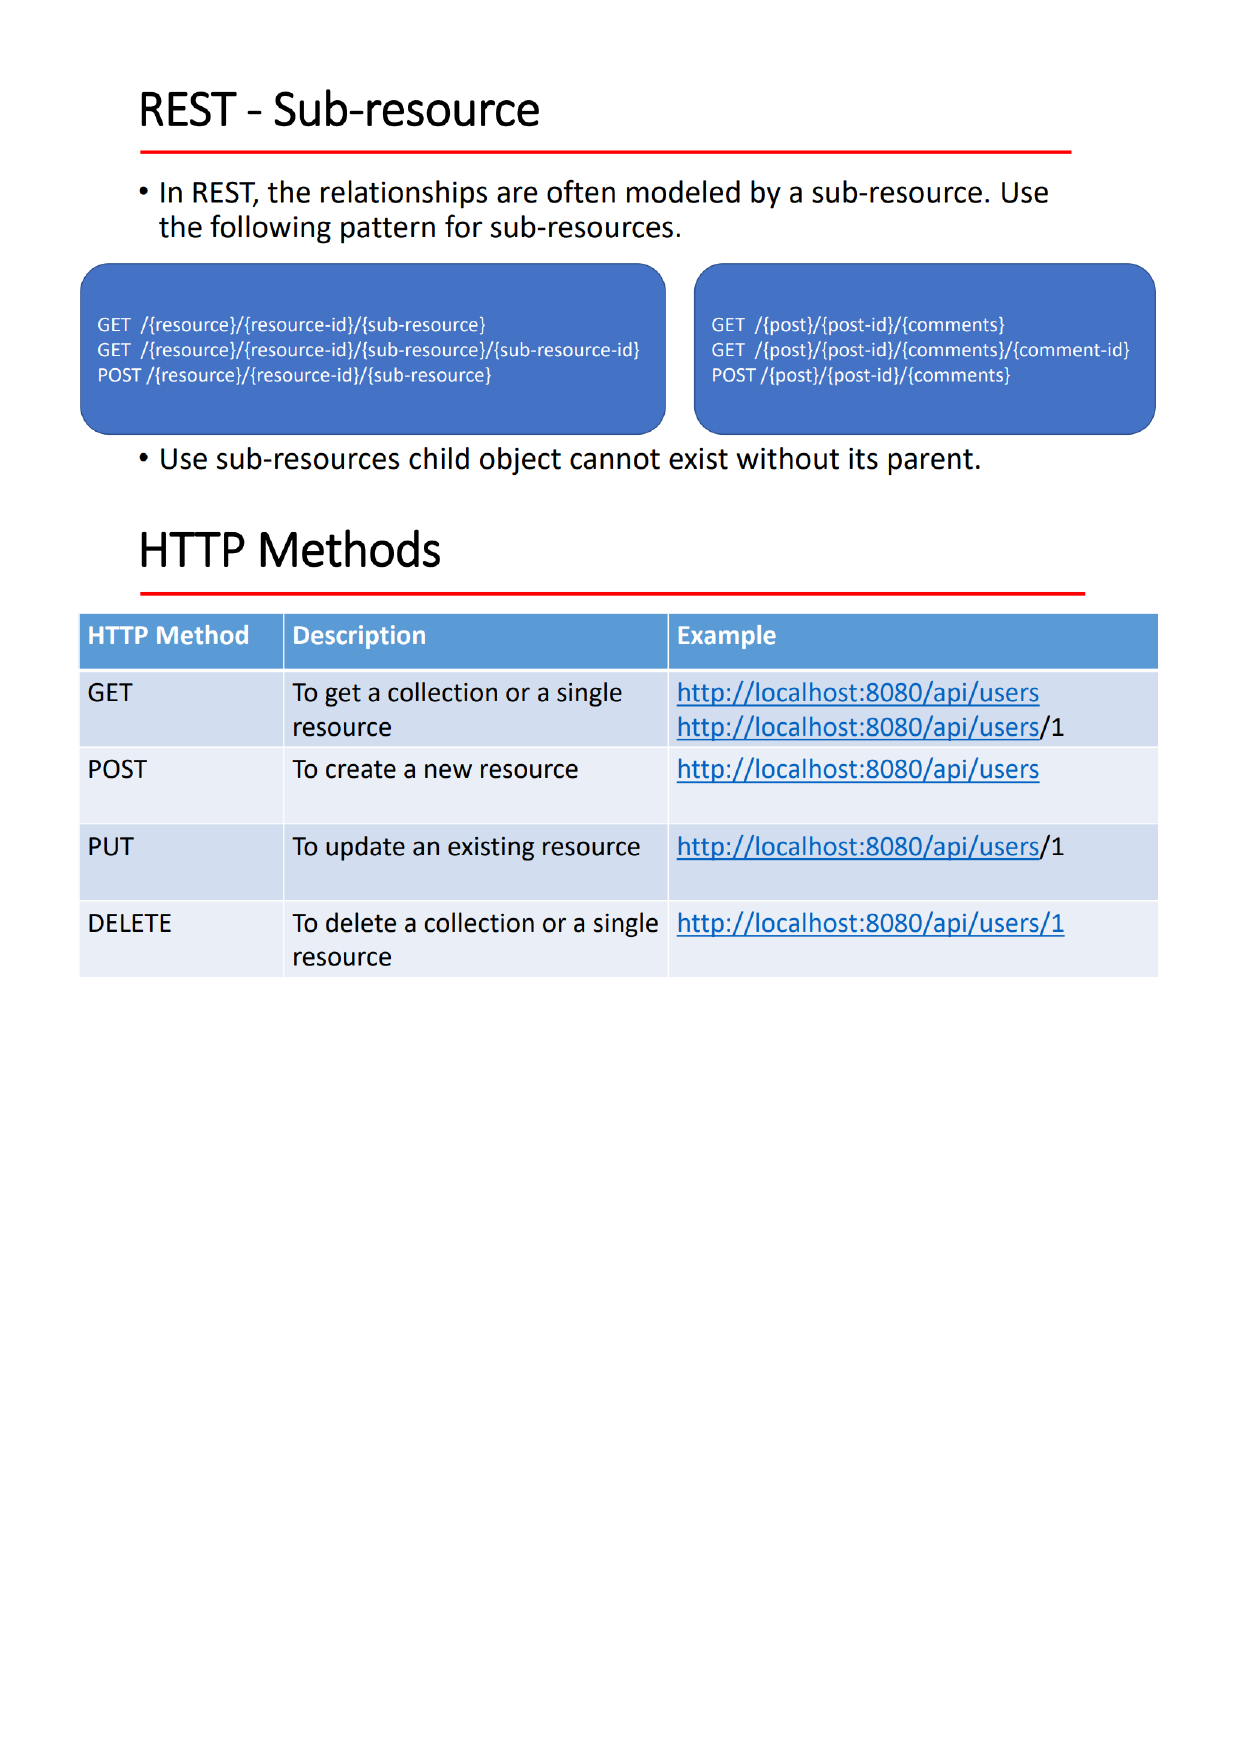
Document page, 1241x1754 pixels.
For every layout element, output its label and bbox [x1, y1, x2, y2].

picture [75, 522, 1166, 987]
picture [75, 75, 1166, 504]
